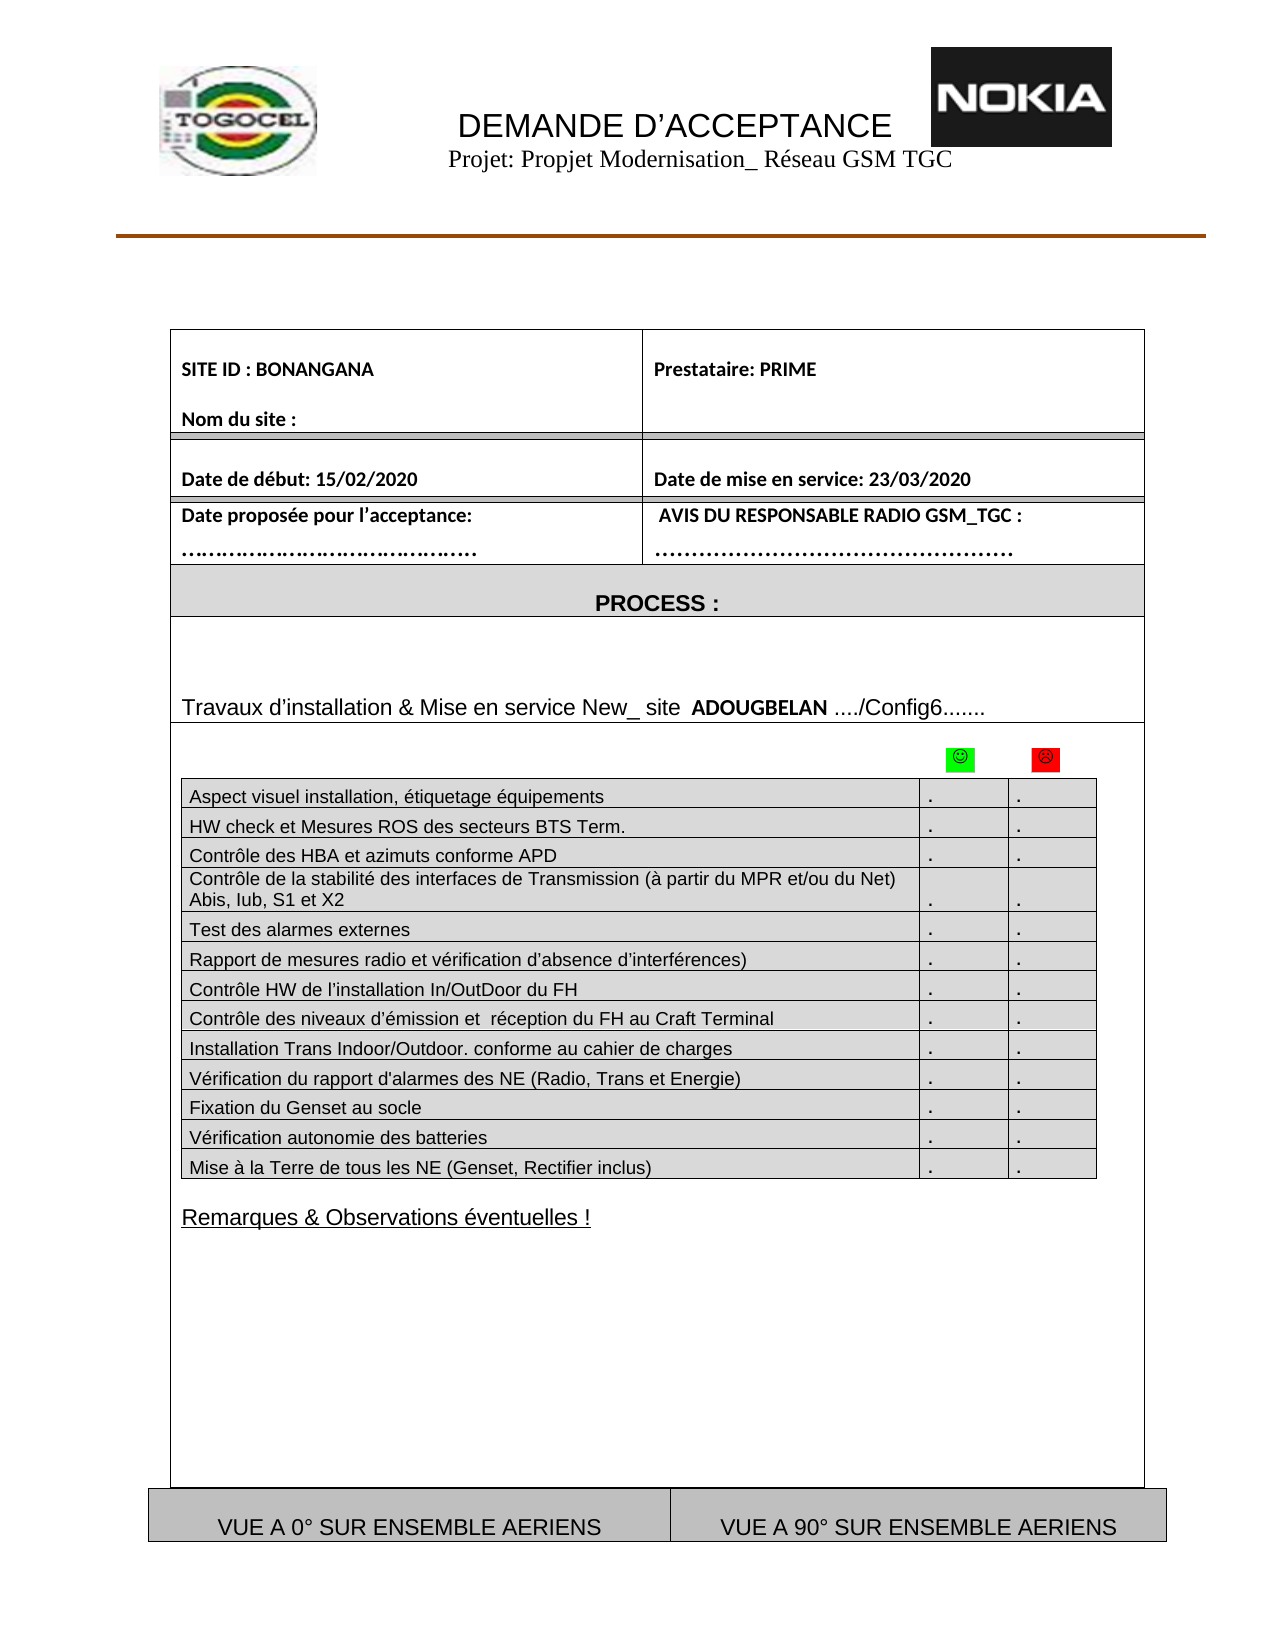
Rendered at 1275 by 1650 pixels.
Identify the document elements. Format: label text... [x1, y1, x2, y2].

table_header SITE ID : BONANGANA Nom du site : [171, 330, 642, 432]
picture [159, 66, 318, 176]
table_cell [171, 433, 642, 439]
table_cell Date de mise en service: 23/03/2020 [643, 440, 1144, 496]
table_cell [171, 497, 642, 502]
table_cell Date proposée pour l’acceptance: …………………………………….. [171, 503, 642, 564]
table_cell Description_ Sommaire des Travaux réalisés: Travaux d’installation & Mise en service New_ site ADOUGBELAN ..../Config6....... [171, 617, 1144, 722]
table_cell PROCESS : [171, 565, 1144, 616]
table_header Prestataire: PRIME [643, 330, 1144, 432]
table_cell [643, 497, 1144, 502]
table_header VUE A 90° SUR ENSEMBLE AERIENS [671, 1489, 1166, 1541]
table_cell AVIS DU RESPONSABLE RADIO GSM_TGC : ................................................. [643, 503, 1144, 564]
table_cell [643, 433, 1144, 439]
table_cell Date de début: 15/02/2020 [171, 440, 642, 496]
table_cell Contrôle Sommaire des Travaux réalisés : Remarques & Observations éventuelles ! [171, 723, 1144, 1487]
table_header VUE A 0° SUR ENSEMBLE AERIENS [149, 1489, 670, 1541]
